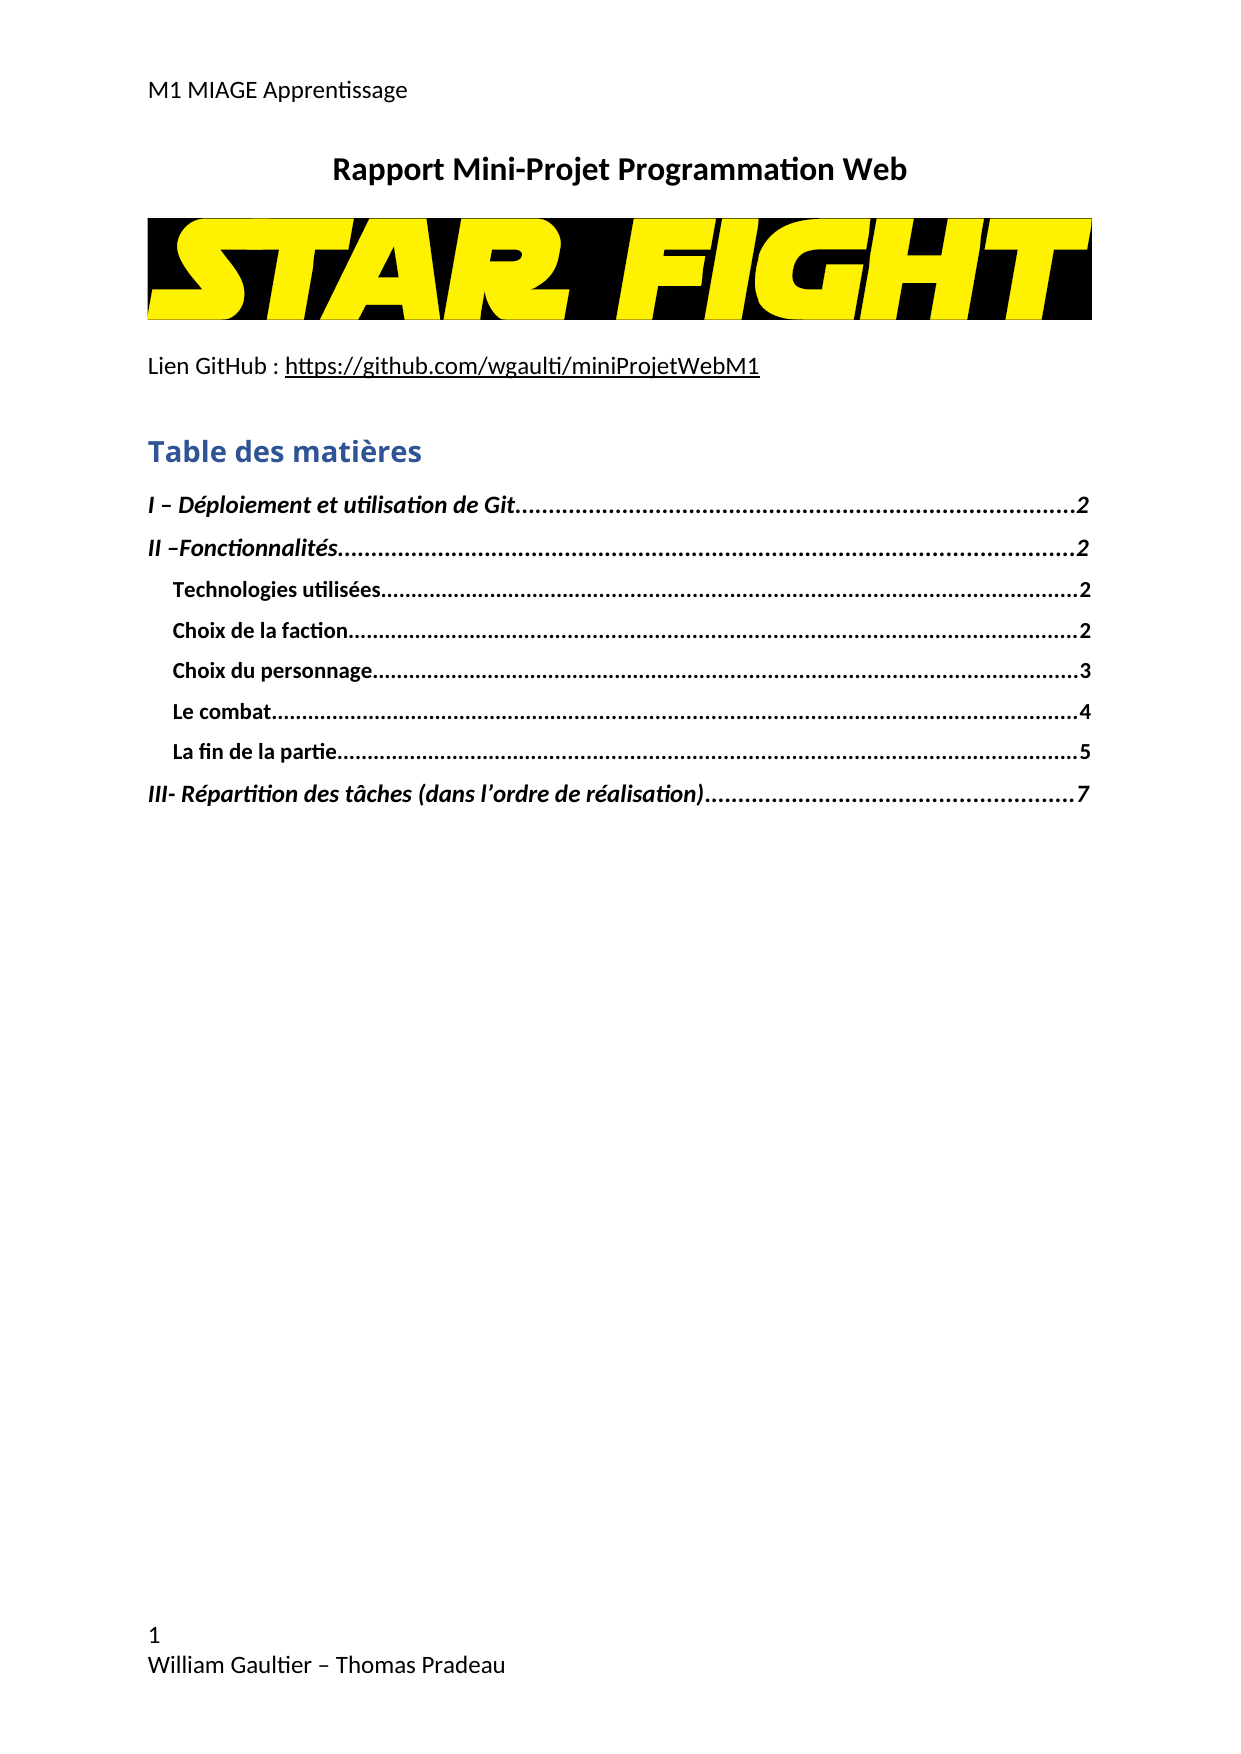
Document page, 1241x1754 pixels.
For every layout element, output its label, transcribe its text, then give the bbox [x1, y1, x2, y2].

text Rapport Mini-Projet Programmation Web [148, 148, 1093, 188]
picture [147, 218, 1092, 320]
text Lien GitHub : https://github.com/wgaulti/miniProjetWebM1 [148, 351, 1093, 381]
